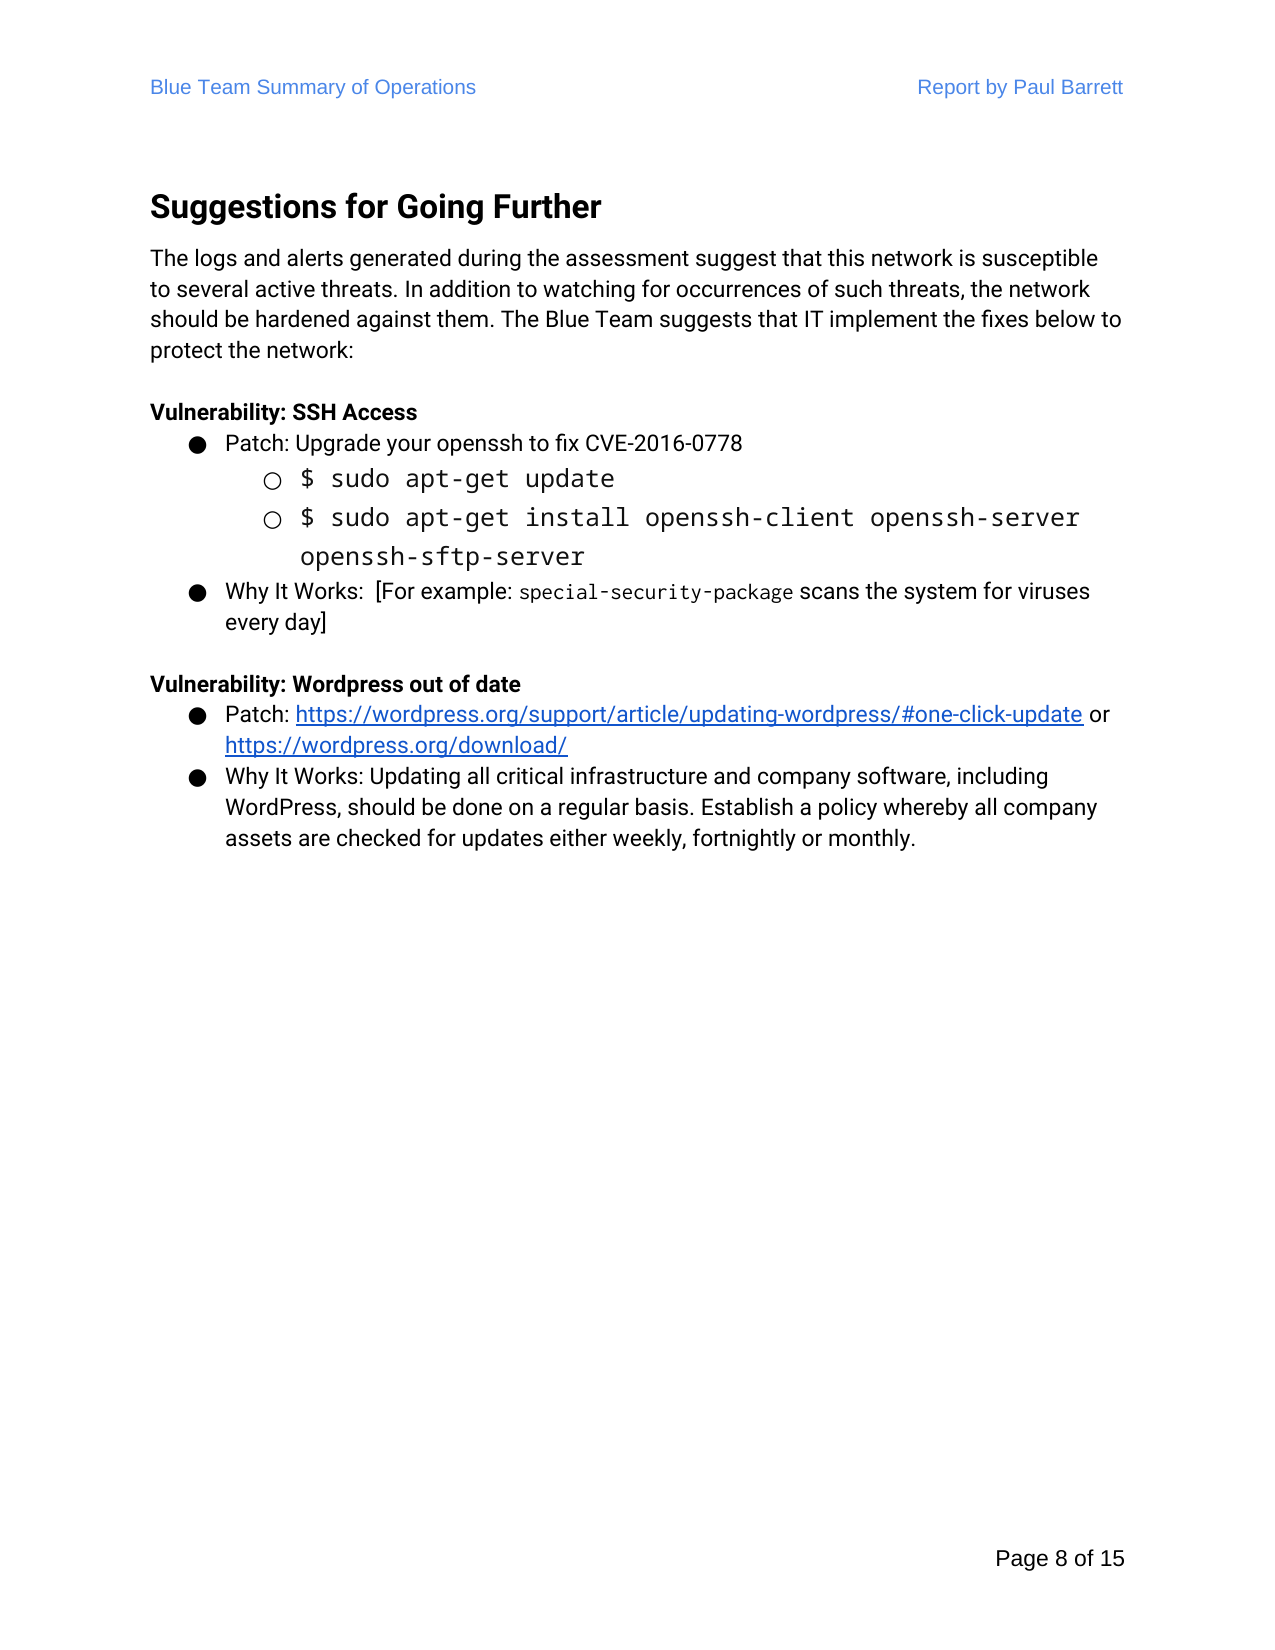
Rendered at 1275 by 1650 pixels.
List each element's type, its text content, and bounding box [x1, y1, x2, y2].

text The logs and alerts generated during the assessment suggest that this network is susceptible to several active threats. In addition to watching for occurrences of such threats, the network should be hardened against them. The Blue Team suggests that IT implement the fixes below to protect the network: [150, 245, 1125, 364]
text Vulnerability: SSH Access [150, 399, 1125, 426]
list Patch: https://wordpress.org/support/article/updating-wordpress/#one-click-update or https://wordpress.org/download/ [187, 702, 1125, 759]
text Vulnerability: Wordpress out of date [150, 671, 1125, 698]
list Why It Works: [For example: special-security-package scans the system for viruses every day] [187, 578, 1125, 636]
list $ sudo apt-get install openssh-client openssh-server openssh-sftp-server [262, 500, 1125, 573]
list $ sudo apt-get update [262, 461, 1125, 495]
subtitle Suggestions for Going Further [150, 187, 1125, 227]
list Patch: Upgrade your openssh to fix CVE-2016-0778 [187, 430, 1125, 457]
list Why It Works: Updating all critical infrastructure and company software, including WordPress, should be done on a regular basis. Establish a policy whereby all company assets are checked for updates either weekly, fortnightly or monthly. [187, 763, 1125, 852]
